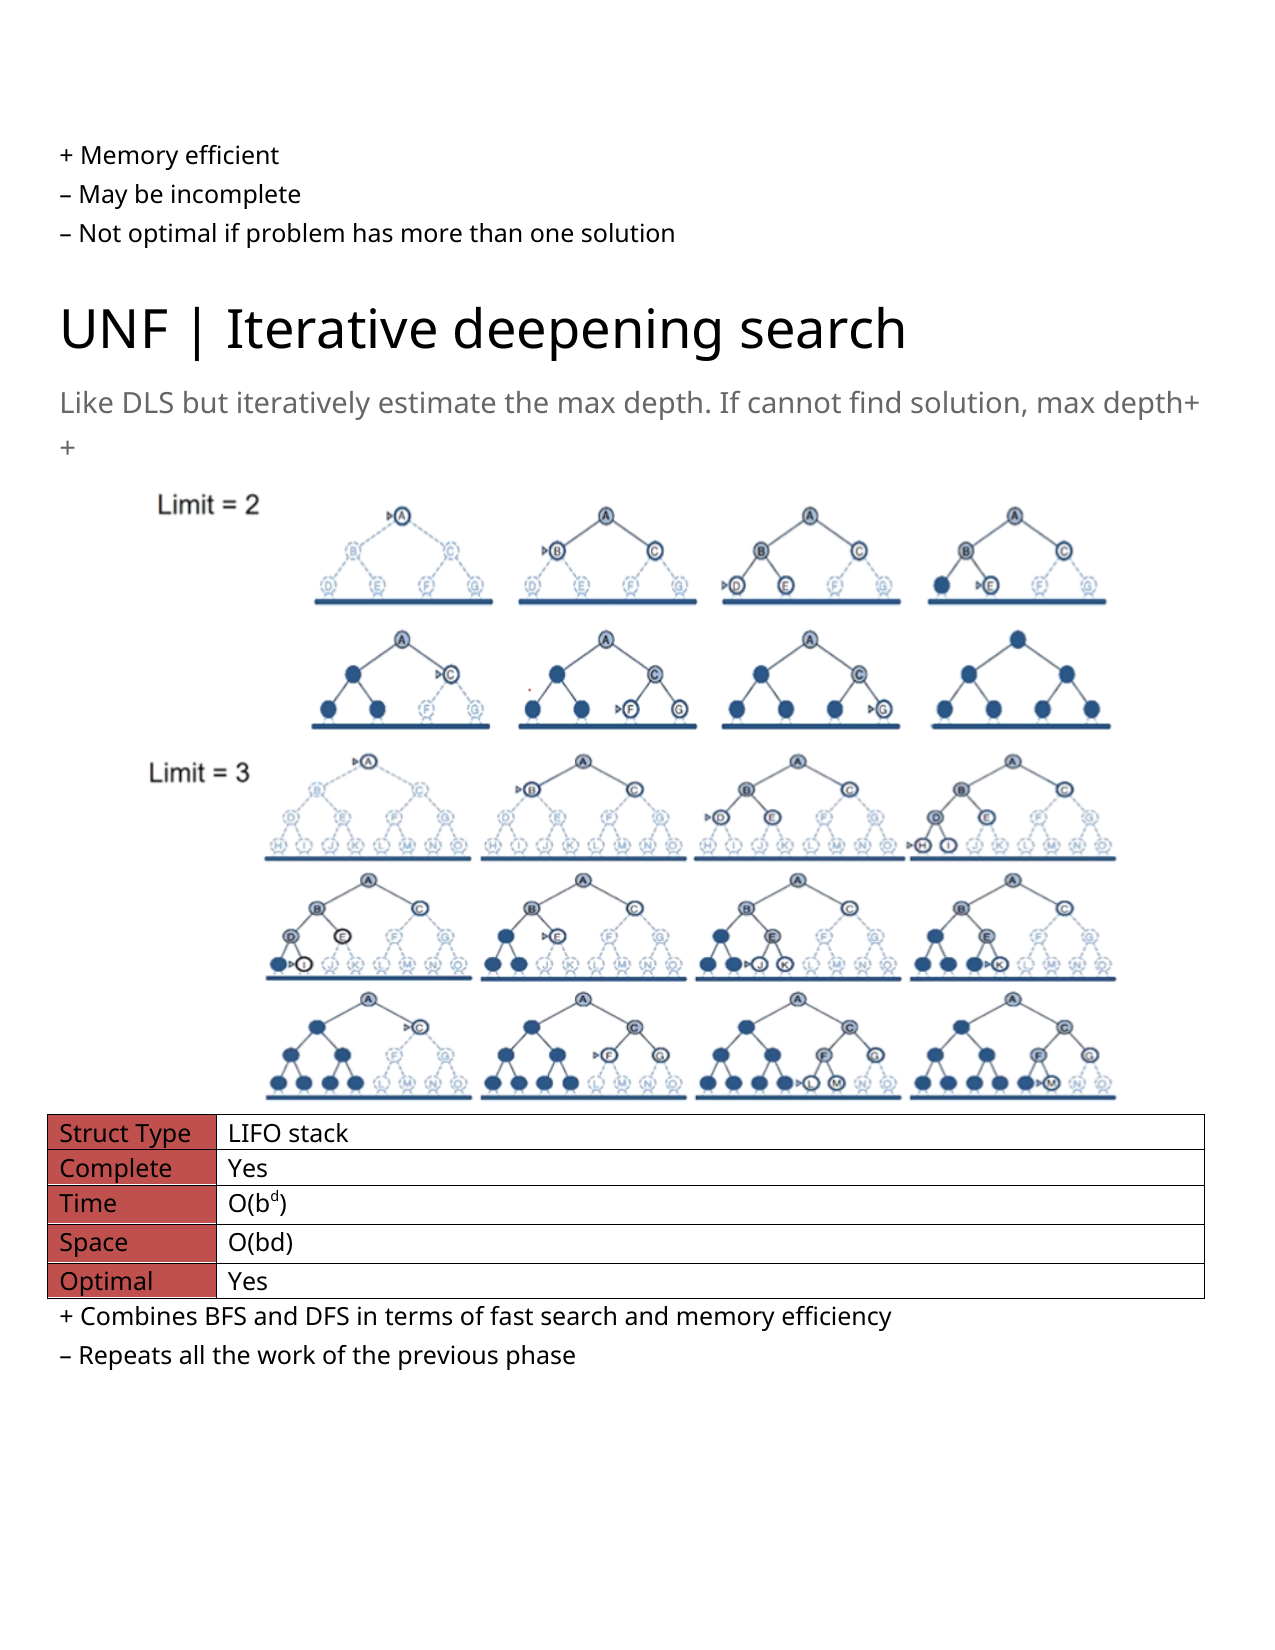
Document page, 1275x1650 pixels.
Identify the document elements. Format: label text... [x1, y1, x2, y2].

text + Memory efficient [59, 137, 1216, 172]
text – Not optimal if problem has more than one solution [59, 216, 1216, 250]
table_header LIFO stack [217, 1115, 1204, 1149]
table_cell O(bd) [217, 1225, 1204, 1262]
table_cell O(bd) [217, 1186, 1204, 1223]
text + Combines BFS and DFS in terms of fast search and memory efficiency [59, 1298, 1216, 1333]
text – May be incomplete [59, 177, 1216, 211]
table_cell Yes [217, 1264, 1204, 1297]
table_header Struct Type [48, 1115, 216, 1149]
table_cell Space [48, 1225, 216, 1262]
table_cell Complete [48, 1150, 216, 1184]
table_cell Yes [217, 1150, 1204, 1184]
subtitle Like DLS but iteratively estimate the max depth. If cannot find solution, max depth++ [59, 382, 1216, 467]
table_cell Time [48, 1186, 216, 1223]
table_cell Optimal [48, 1264, 216, 1297]
text – Repeats all the work of the previous phase [59, 1338, 1216, 1372]
subtitle UNF | Iterative deepening search [59, 291, 1216, 365]
